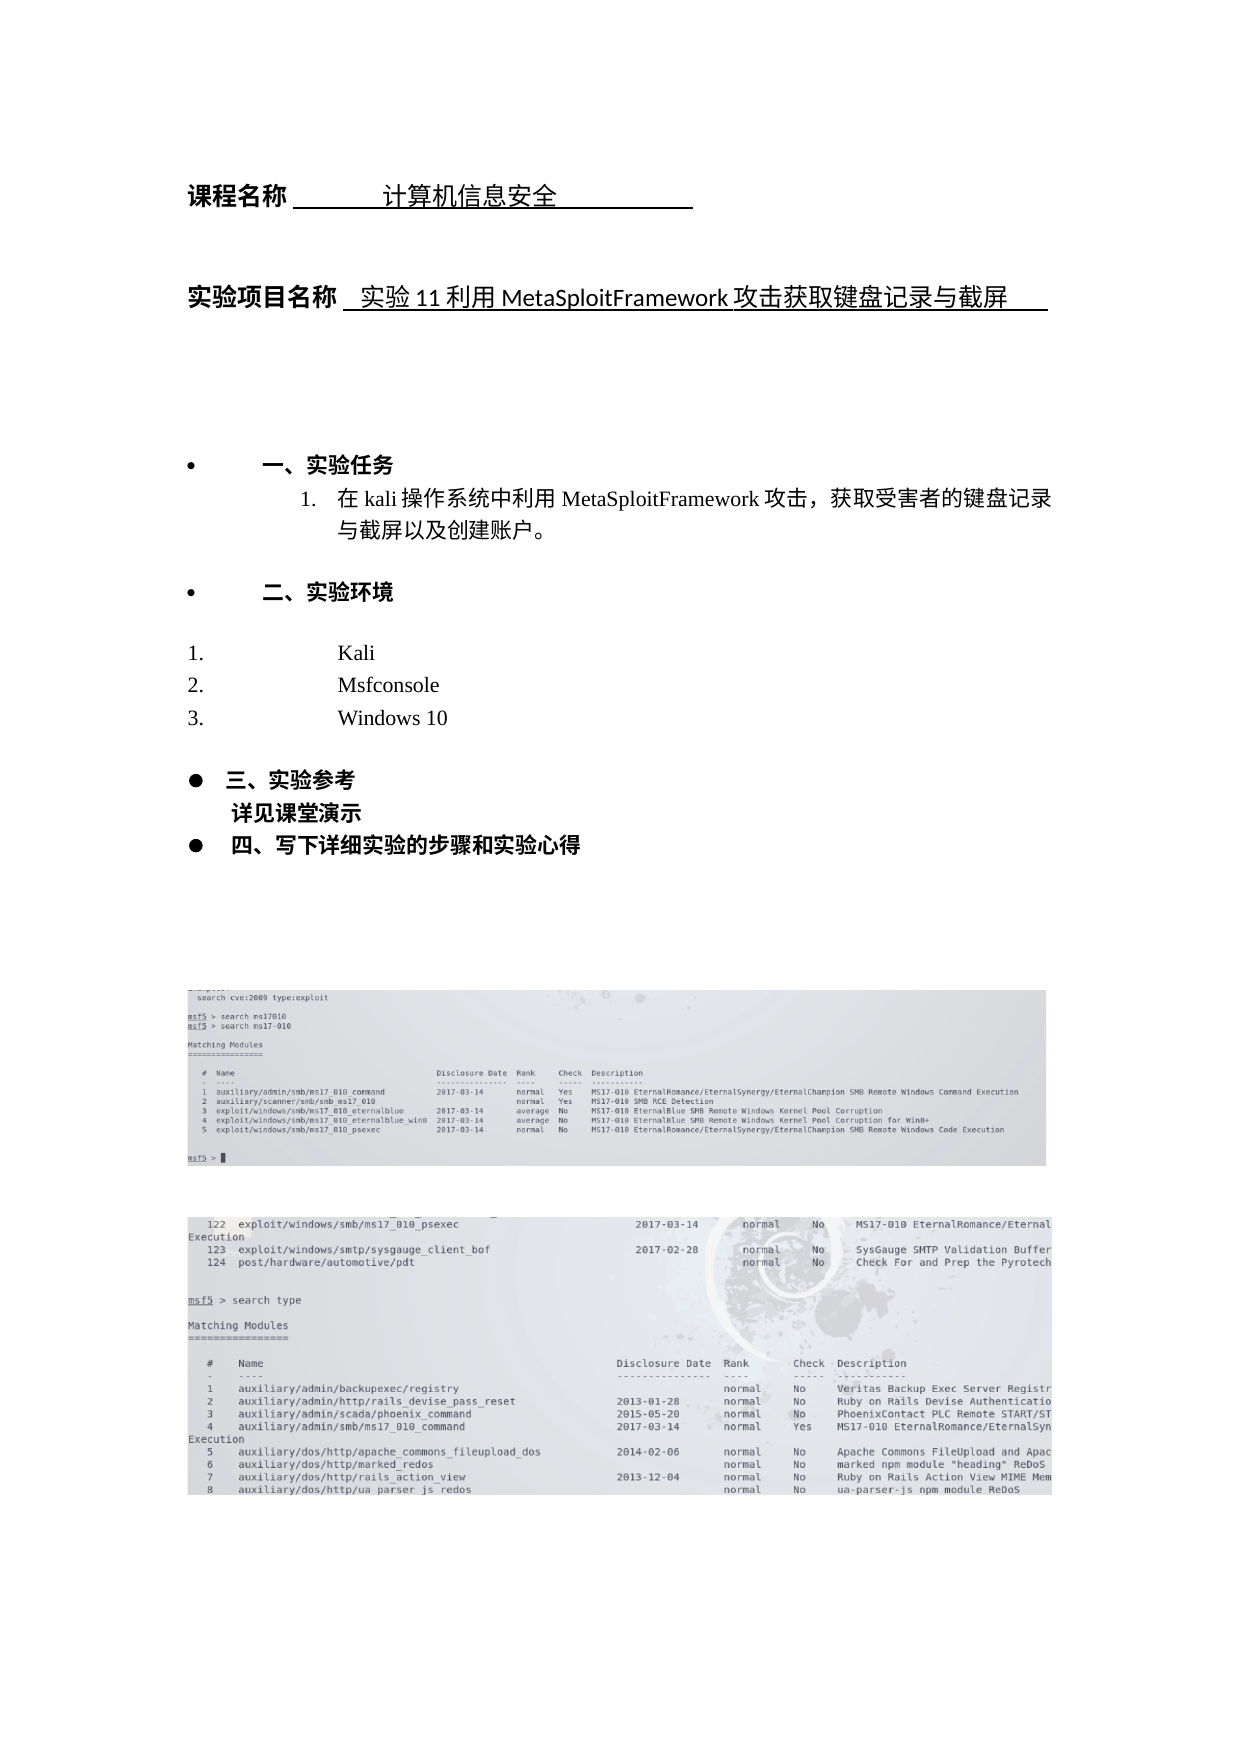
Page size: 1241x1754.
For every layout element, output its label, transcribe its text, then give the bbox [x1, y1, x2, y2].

list Kali [187, 636, 1053, 668]
list 一、实验任务 [187, 448, 1053, 480]
list Msfconsole [187, 668, 1053, 701]
list 四、写下详细实验的步骤和实验心得 [187, 828, 1053, 860]
text 课程名称 计算机信息安全 [187, 162, 1053, 227]
list 三、实验参考 [187, 763, 1053, 795]
list Windows 10 [187, 701, 1053, 733]
text 实验项目名称 实验11 利用MetaSploitFramework攻击获取键盘记录与截屏 [187, 263, 1053, 393]
list 二、实验环境 [187, 574, 1053, 607]
text 详见课堂演示 [231, 795, 1053, 828]
picture [187, 1217, 1052, 1495]
picture [187, 990, 1047, 1166]
list 在kali操作系统中利用MetaSploitFramework攻击，获取受害者的键盘记录与截屏以及创建账户。 [300, 480, 1053, 545]
